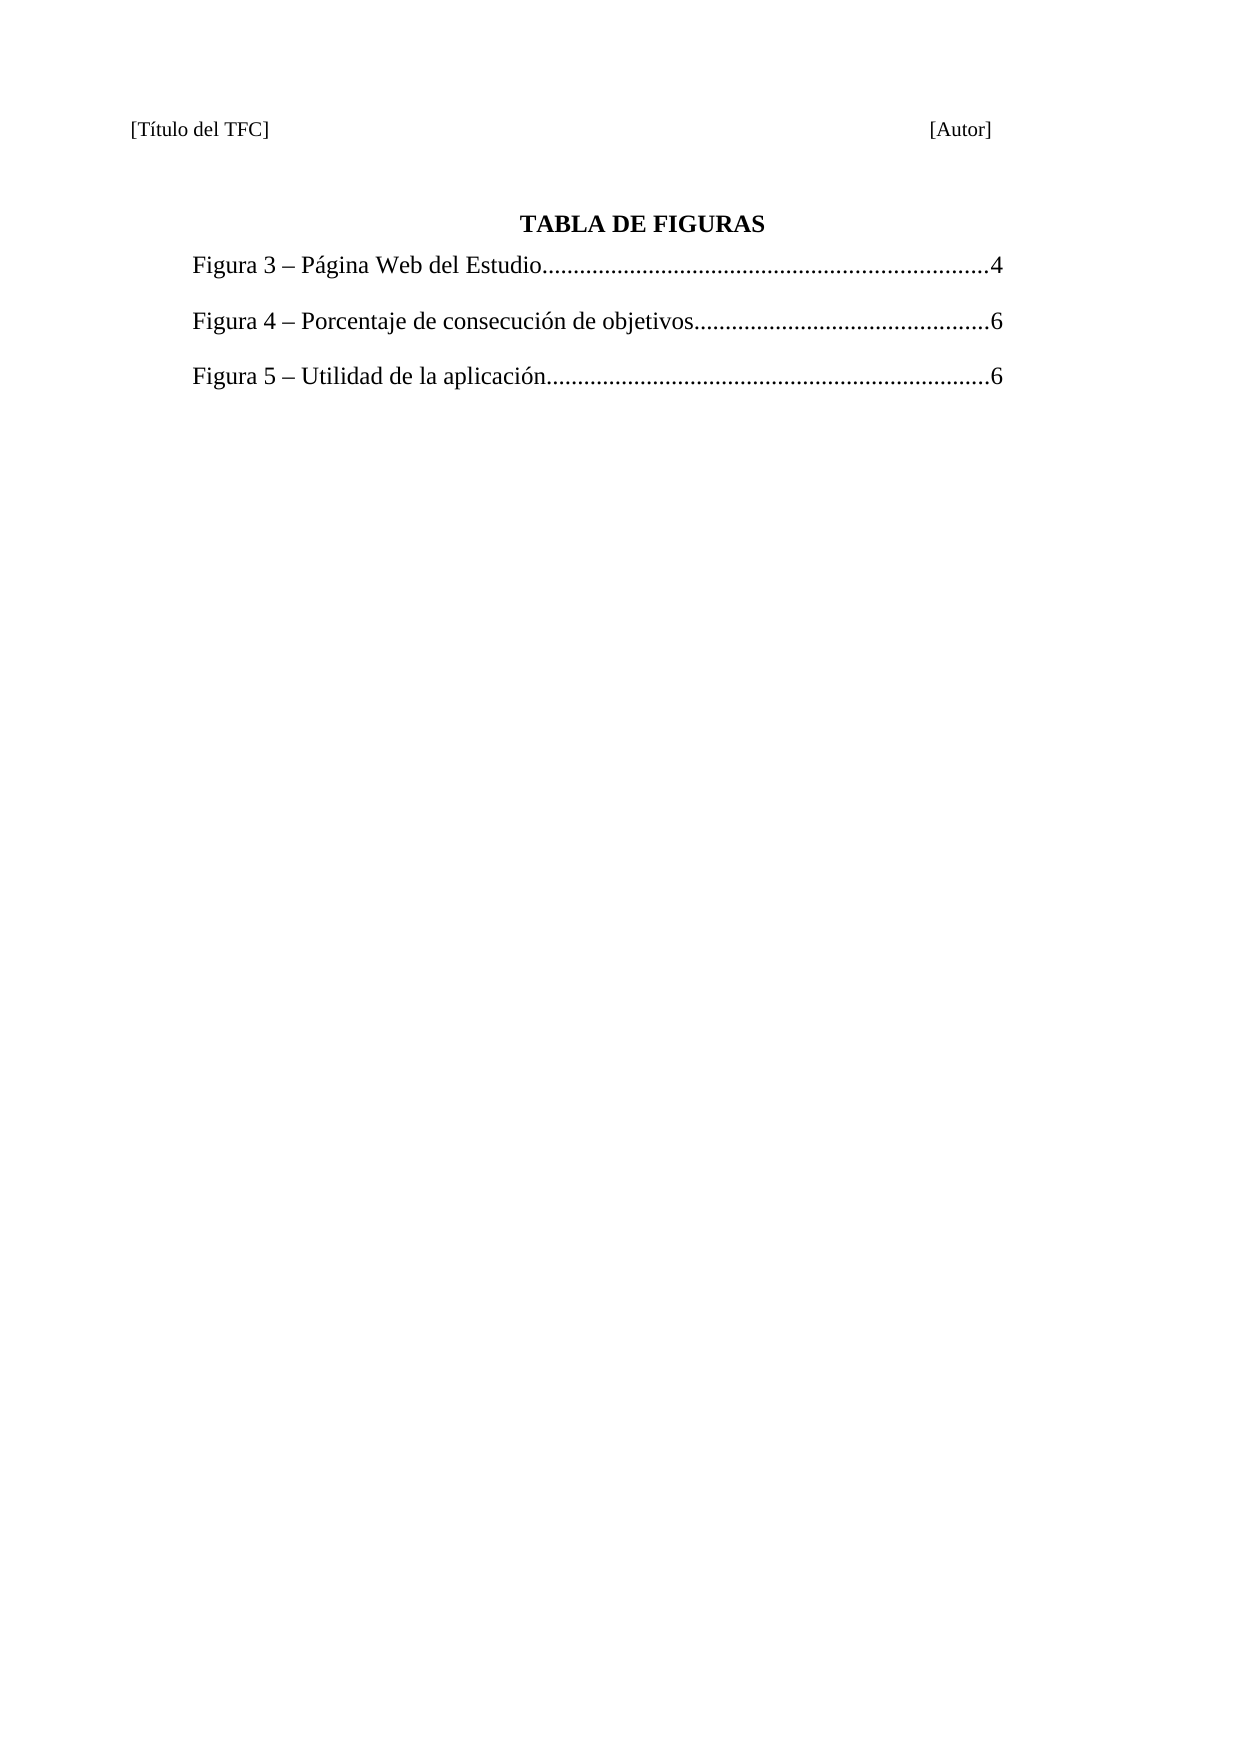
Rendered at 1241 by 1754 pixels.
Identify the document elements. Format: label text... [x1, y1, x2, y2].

text Figura 3 – Página Web del Estudio 4 [118, 250, 1167, 279]
text Figura 5 – Utilidad de la aplicación 6 [118, 361, 1167, 390]
text Figura 4 – Porcentaje de consecución de objetivos 6 [118, 306, 1167, 334]
text TABLA DE FIGURAS [118, 209, 1167, 238]
